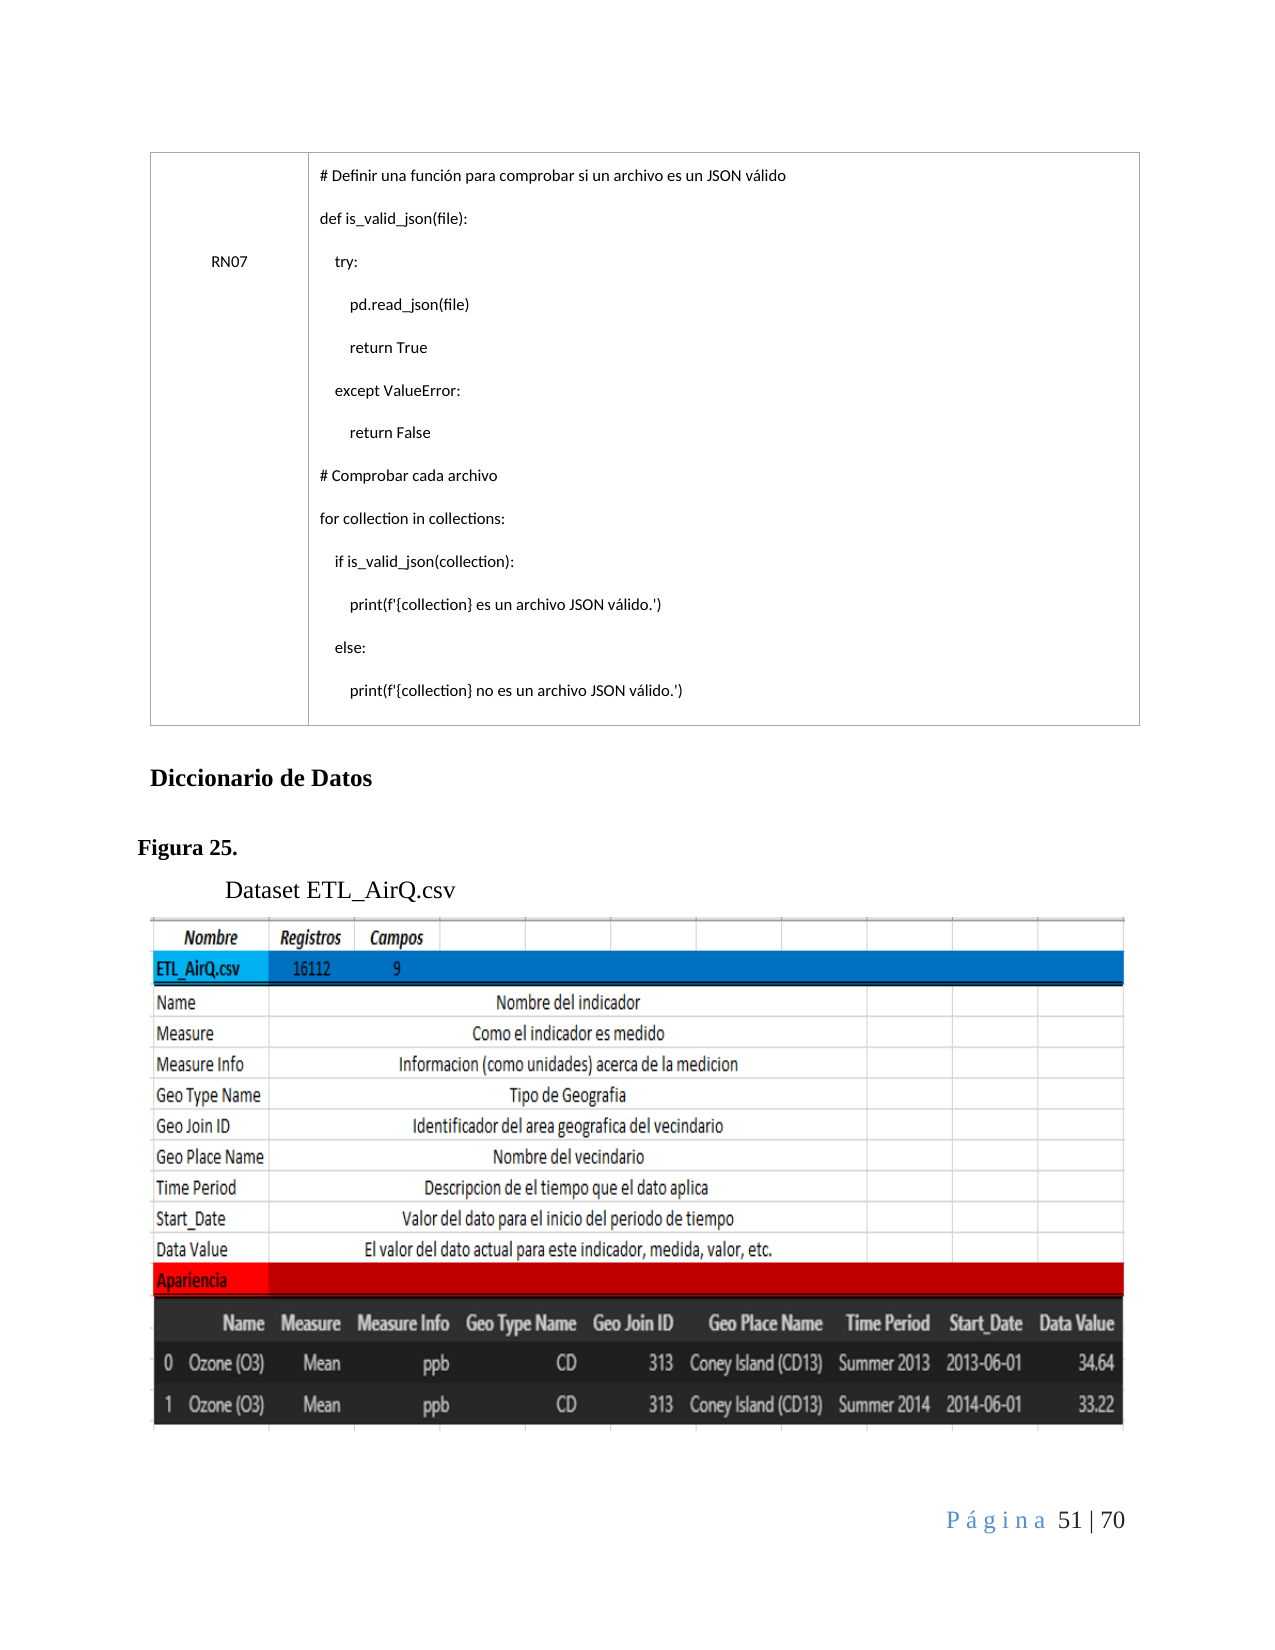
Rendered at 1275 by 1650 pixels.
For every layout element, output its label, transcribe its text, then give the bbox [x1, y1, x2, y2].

subtitle Diccionario de Datos [150, 763, 1125, 792]
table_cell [309, 153, 1139, 725]
picture [150, 917, 1125, 1431]
table_cell RN07 [151, 153, 308, 725]
text Dataset ETL_AirQ.csv [187, 832, 1125, 903]
